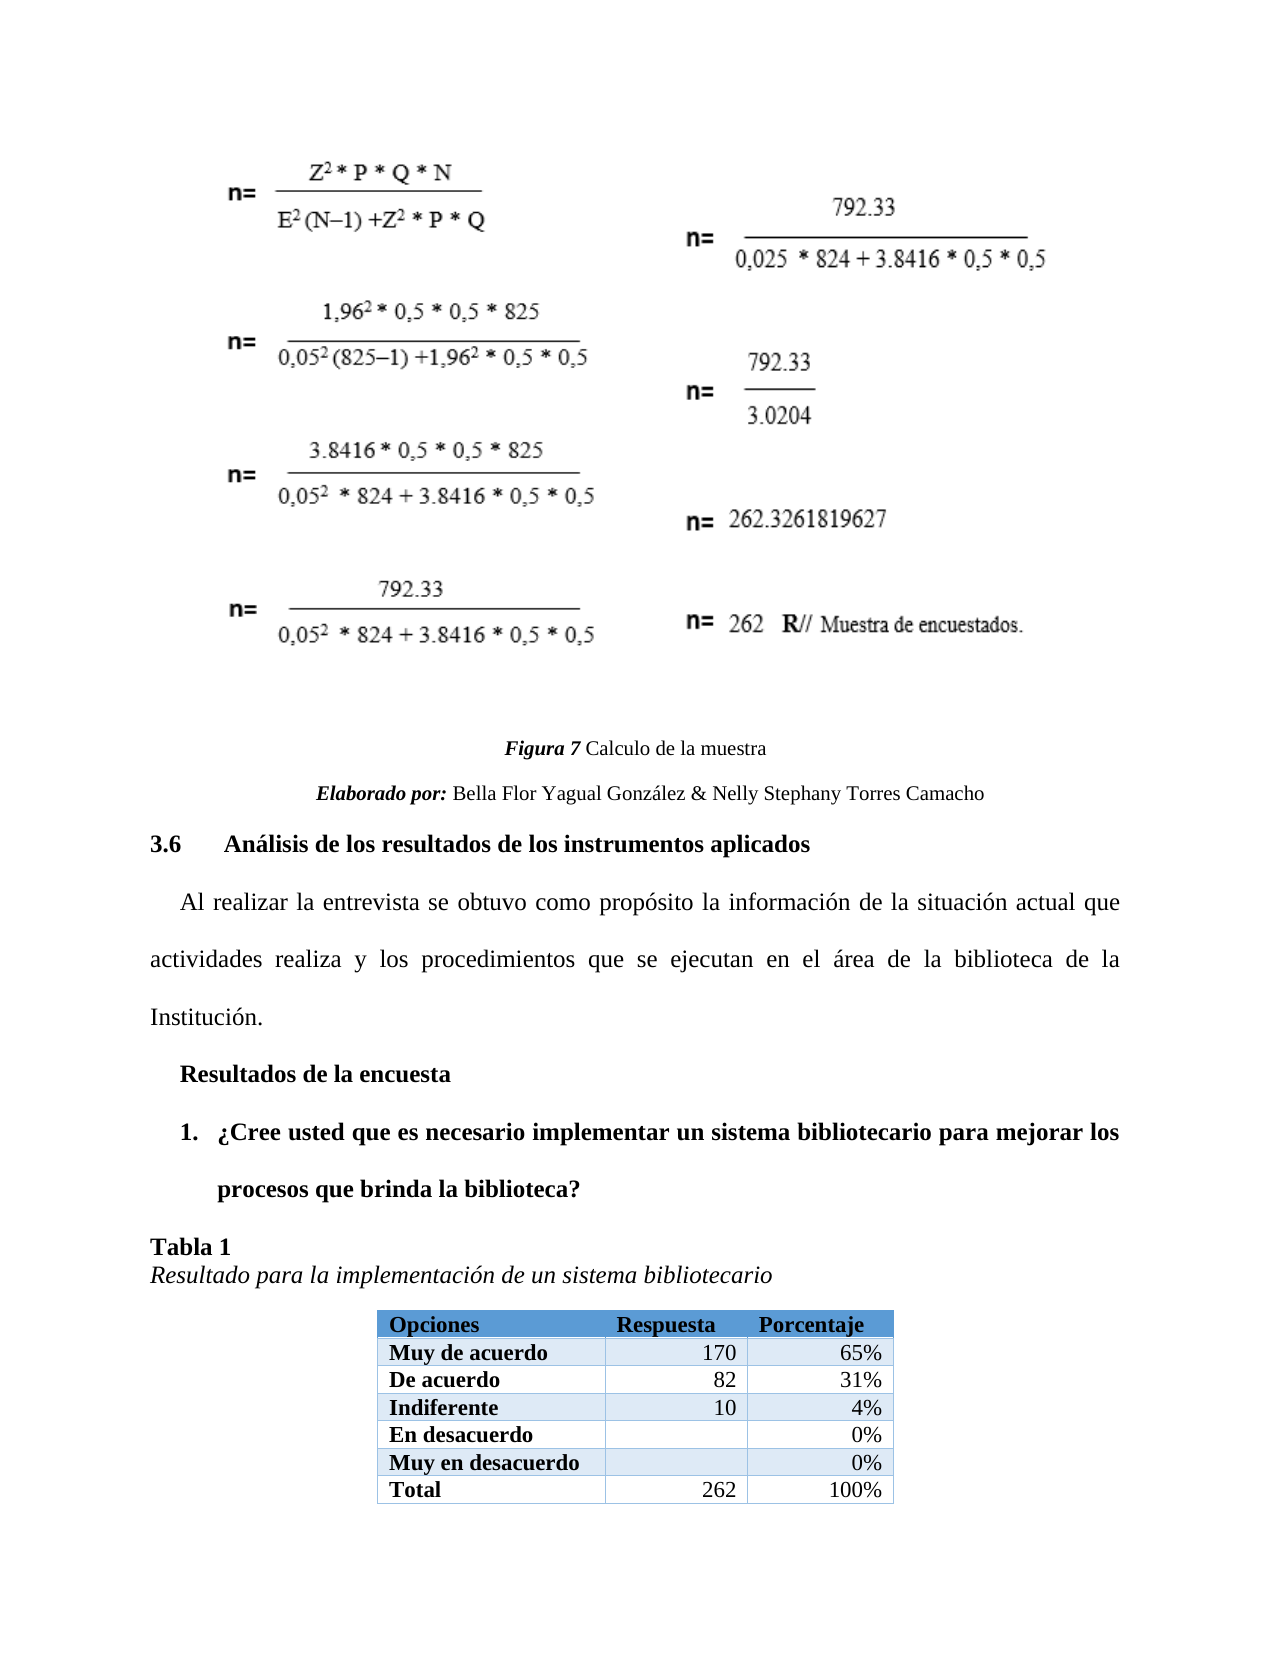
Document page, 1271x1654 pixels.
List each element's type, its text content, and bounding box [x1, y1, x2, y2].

table_cell 170 [606, 1339, 747, 1365]
table_cell 65% [748, 1339, 893, 1365]
picture [182, 150, 621, 663]
table_header Respuesta [606, 1311, 747, 1337]
list ¿Cree usted que es necesario implementar un sistema bibliotecario para mejorar los procesos que brinda la biblioteca? [179, 1117, 1121, 1203]
text Elaborado por: Bella Flor Yagual González & Nelly Stephany Torres Camacho [150, 781, 1121, 805]
table_header Opciones [378, 1311, 605, 1337]
text Resultados de la encuesta [150, 1059, 1121, 1088]
table_cell 0% [748, 1421, 893, 1447]
table_cell 31% [748, 1366, 893, 1392]
table_cell 82 [606, 1366, 747, 1392]
text Figura 7 Calculo de la muestra [150, 736, 1121, 760]
table_cell Total [378, 1476, 605, 1502]
text Al realizar la entrevista se obtuvo como propósito la información de la situación actual que actividades realiza y los procedimientos que se ejecutan en el área de la biblioteca de la Institución. [150, 887, 1121, 1030]
picture [642, 167, 1058, 640]
table_cell 0% [748, 1449, 893, 1475]
table_cell 4% [748, 1394, 893, 1420]
table_cell Muy en desacuerdo [378, 1449, 605, 1475]
table_cell 100% [748, 1476, 893, 1502]
table_cell [606, 1449, 747, 1475]
table_cell Indiferente [378, 1394, 605, 1420]
table_cell 10 [606, 1394, 747, 1420]
table_header Porcentaje [748, 1311, 893, 1337]
table_cell Muy de acuerdo [378, 1339, 605, 1365]
table_cell [606, 1421, 747, 1447]
table_cell De acuerdo [378, 1366, 605, 1392]
subtitle Análisis de los resultados de los instrumentos aplicados [150, 829, 1121, 858]
table_cell En desacuerdo [378, 1421, 605, 1447]
text Tabla 1 Resultado para la implementación de un sistema bibliotecario [150, 1232, 1121, 1289]
table_cell 262 [606, 1476, 747, 1502]
